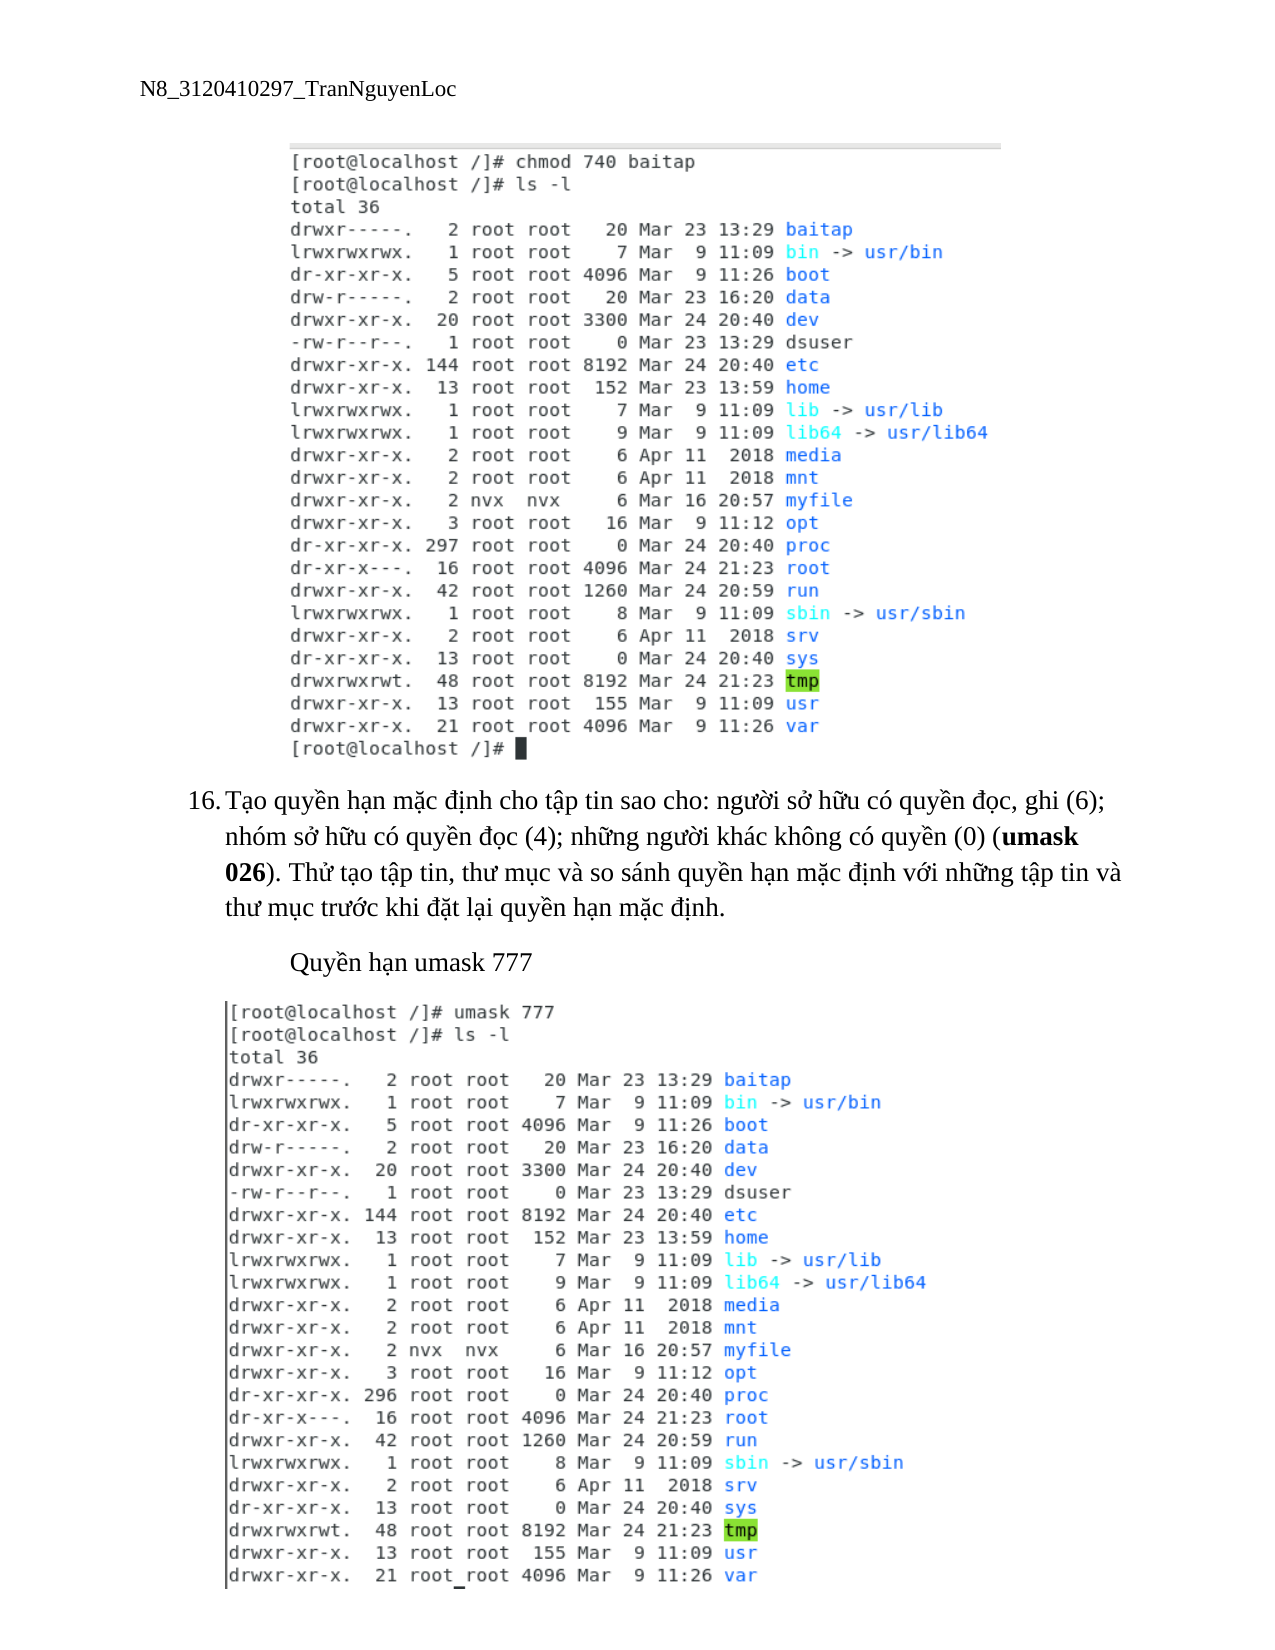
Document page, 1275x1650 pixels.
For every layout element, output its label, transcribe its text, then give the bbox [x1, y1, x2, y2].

list Tạo quyền hạn mặc định cho tập tin sao cho: người sở hữu có quyền đọc, ghi (6); nhóm sở hữu có quyền đọc (4); những người khác không có quyền (0) (umask 026). Thử tạo tập tin, thư mục và so sánh quyền hạn mặc định với những tập tin và thư mục trước khi đặt lại quyền hạn mặc định. [187, 784, 1121, 923]
picture [225, 1001, 938, 1589]
text Quyền hạn umask 777 [225, 947, 1121, 978]
picture [289, 143, 1001, 766]
